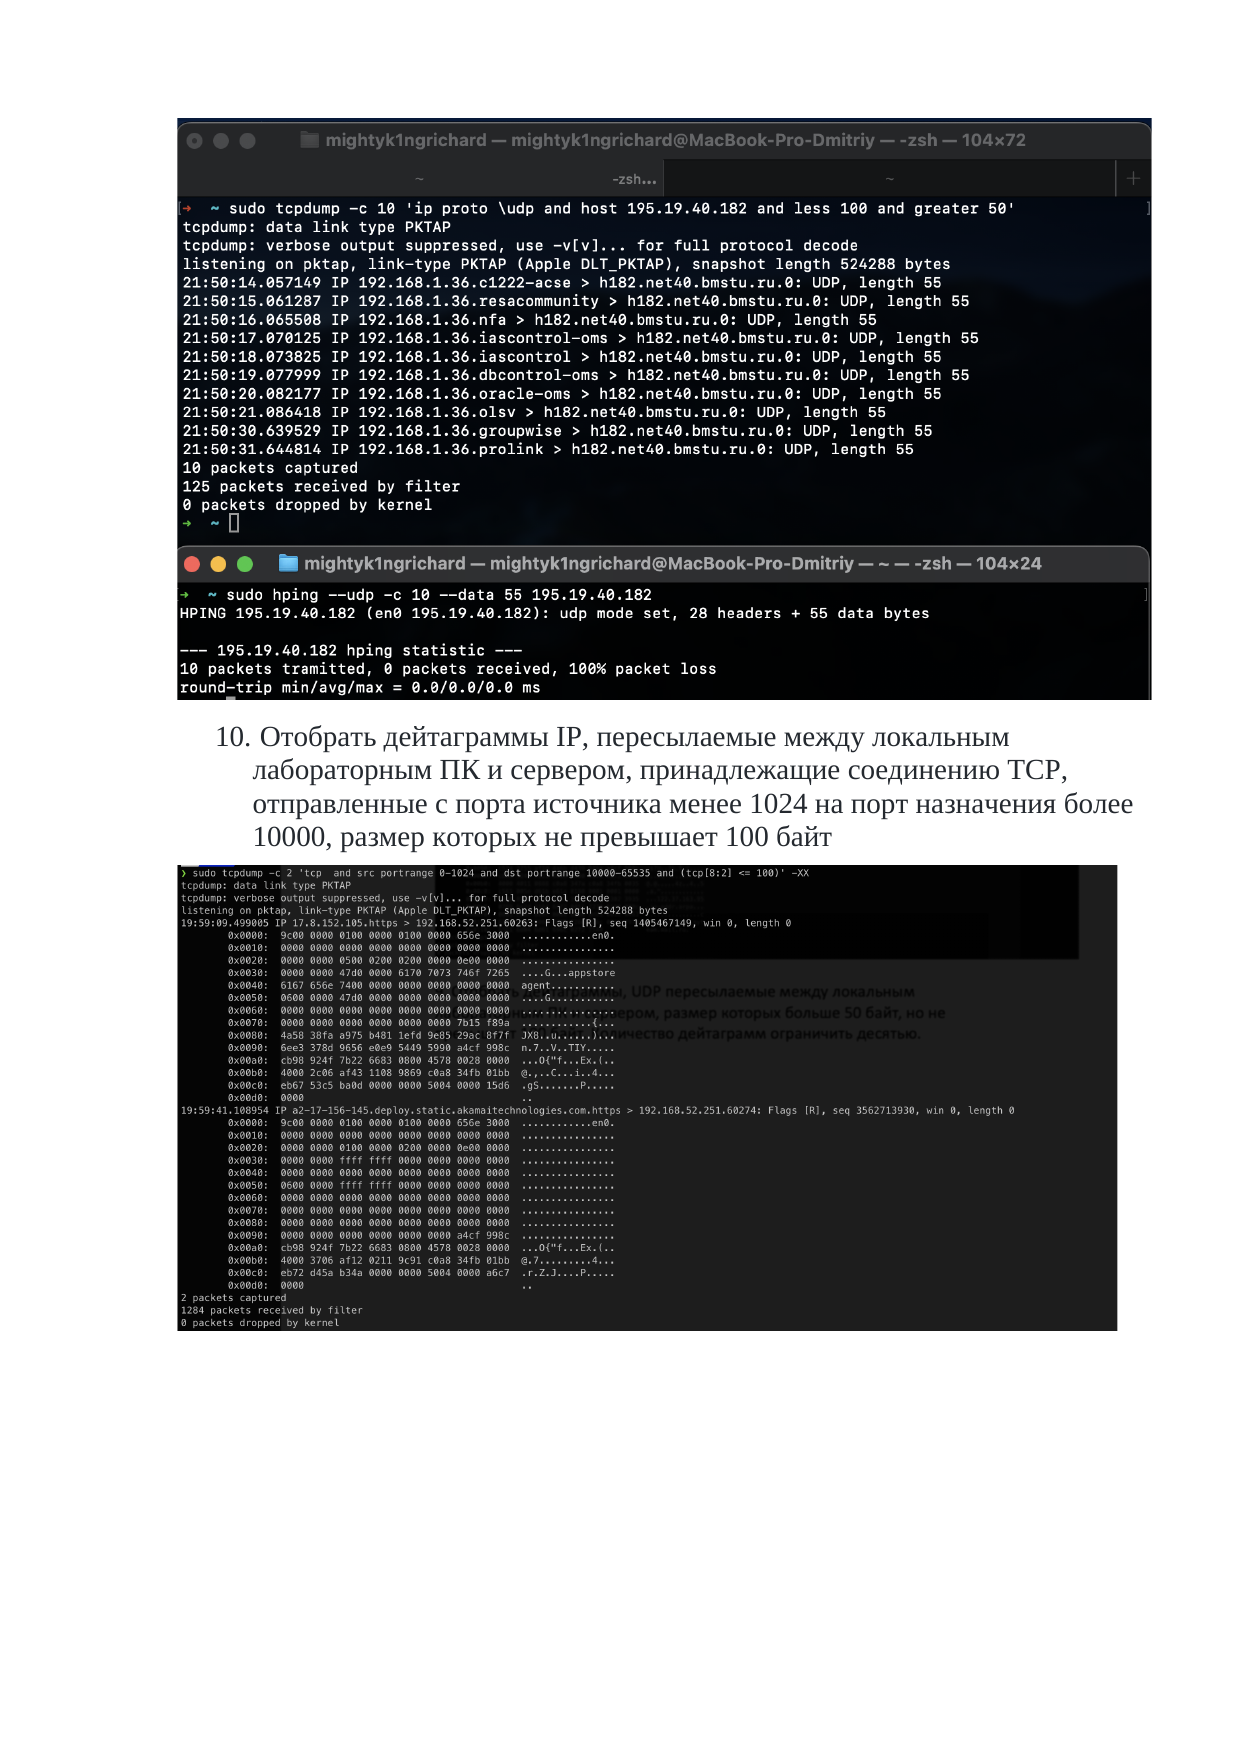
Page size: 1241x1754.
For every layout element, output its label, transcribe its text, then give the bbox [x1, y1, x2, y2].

picture [177, 118, 1152, 700]
list Отобрать дейтаграммы IP, пересылаемые между локальным лабораторным ПК и сервером, принадлежащие соединению TCP, отправленные с порта источника менее 1024 на порт назначения более 10000, размер которых не превышает 100 байт [215, 719, 1152, 853]
picture [177, 865, 1118, 1331]
